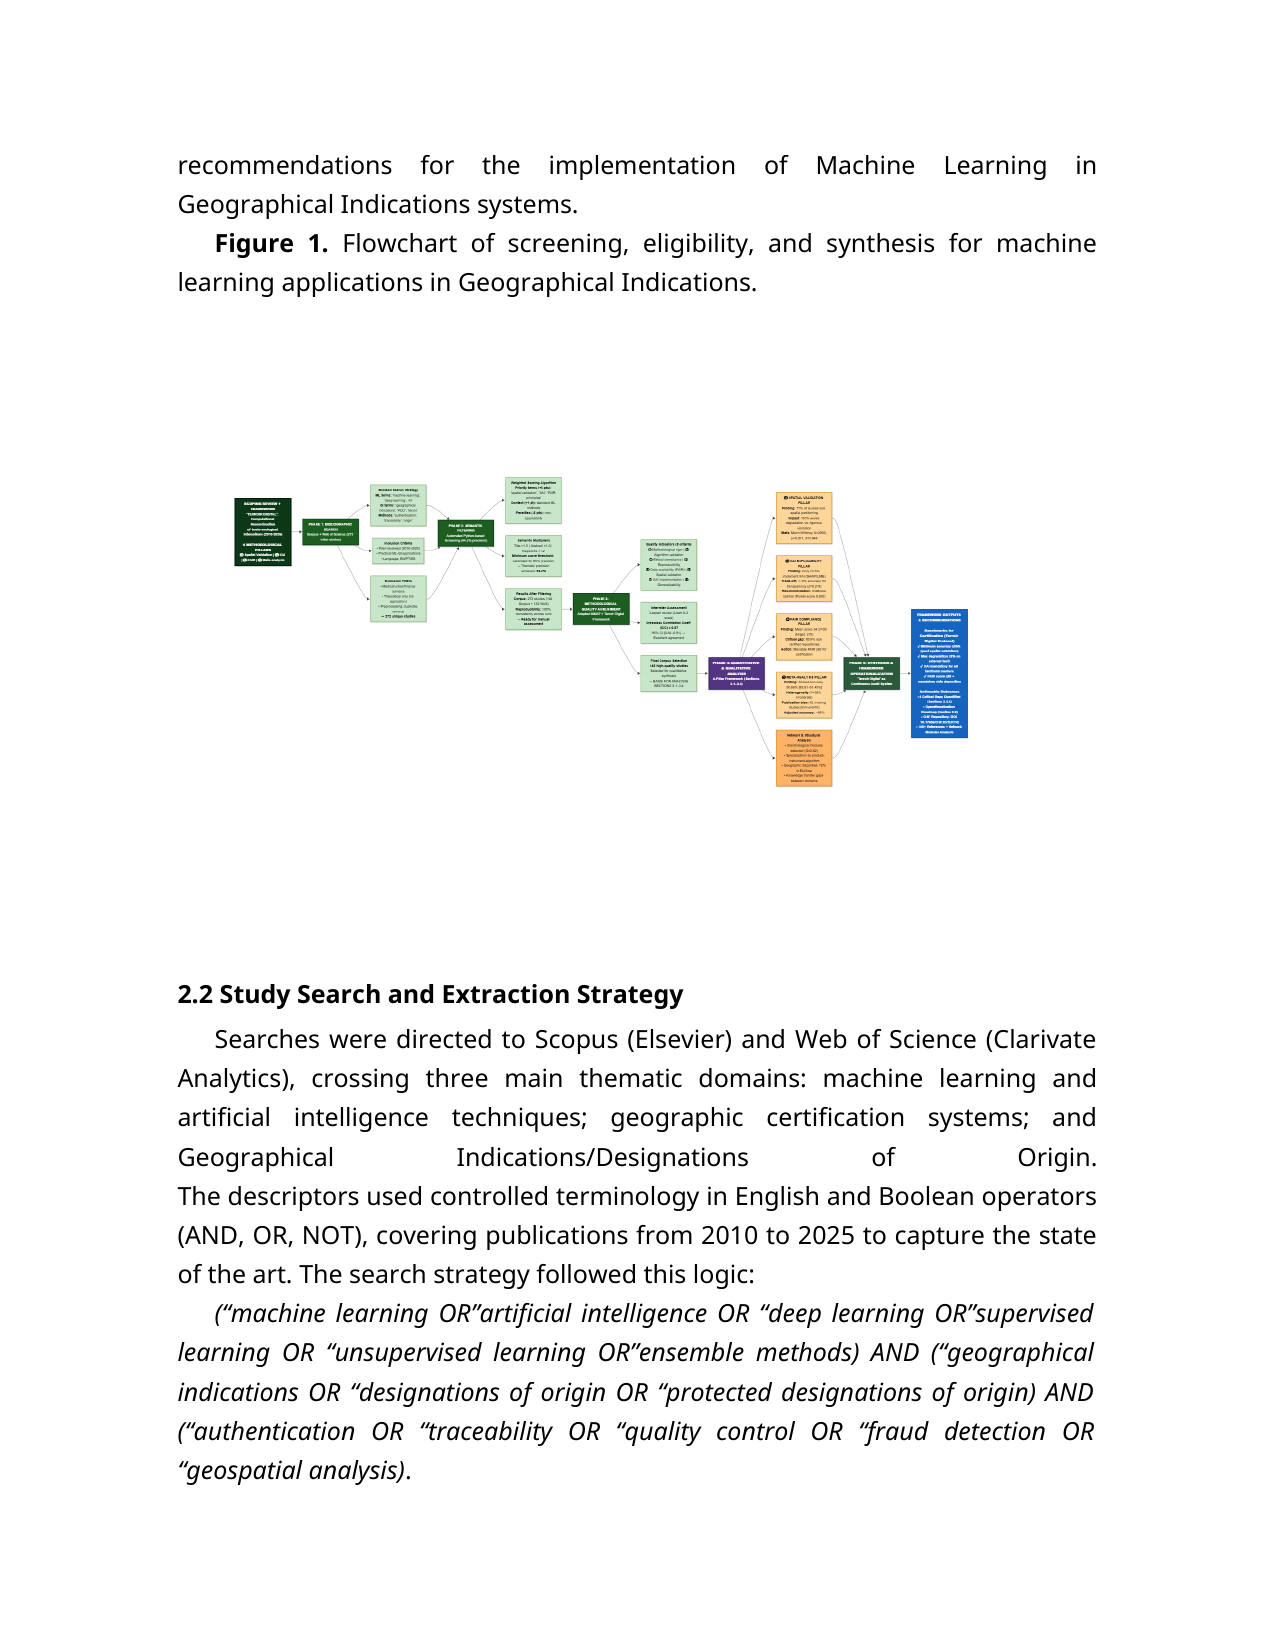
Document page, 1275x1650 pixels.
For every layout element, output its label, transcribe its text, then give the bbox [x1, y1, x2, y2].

subtitle 2.2 Study Search and Extraction Strategy [177, 976, 1098, 1010]
text Figure 1. Flowchart of screening, eligibility, and synthesis for machine learning applications in Geographical Indications. [177, 226, 1098, 299]
text (“machine learning OR”artificial intelligence OR “deep learning OR”supervised learning OR “unsupervised learning OR”ensemble methods) AND (“geographical indications OR “designations of origin OR “protected designations of origin) AND (“authentication OR “traceability OR “quality control OR “fraud detection OR “geospatial analysis). [177, 1296, 1098, 1487]
picture [233, 316, 969, 947]
